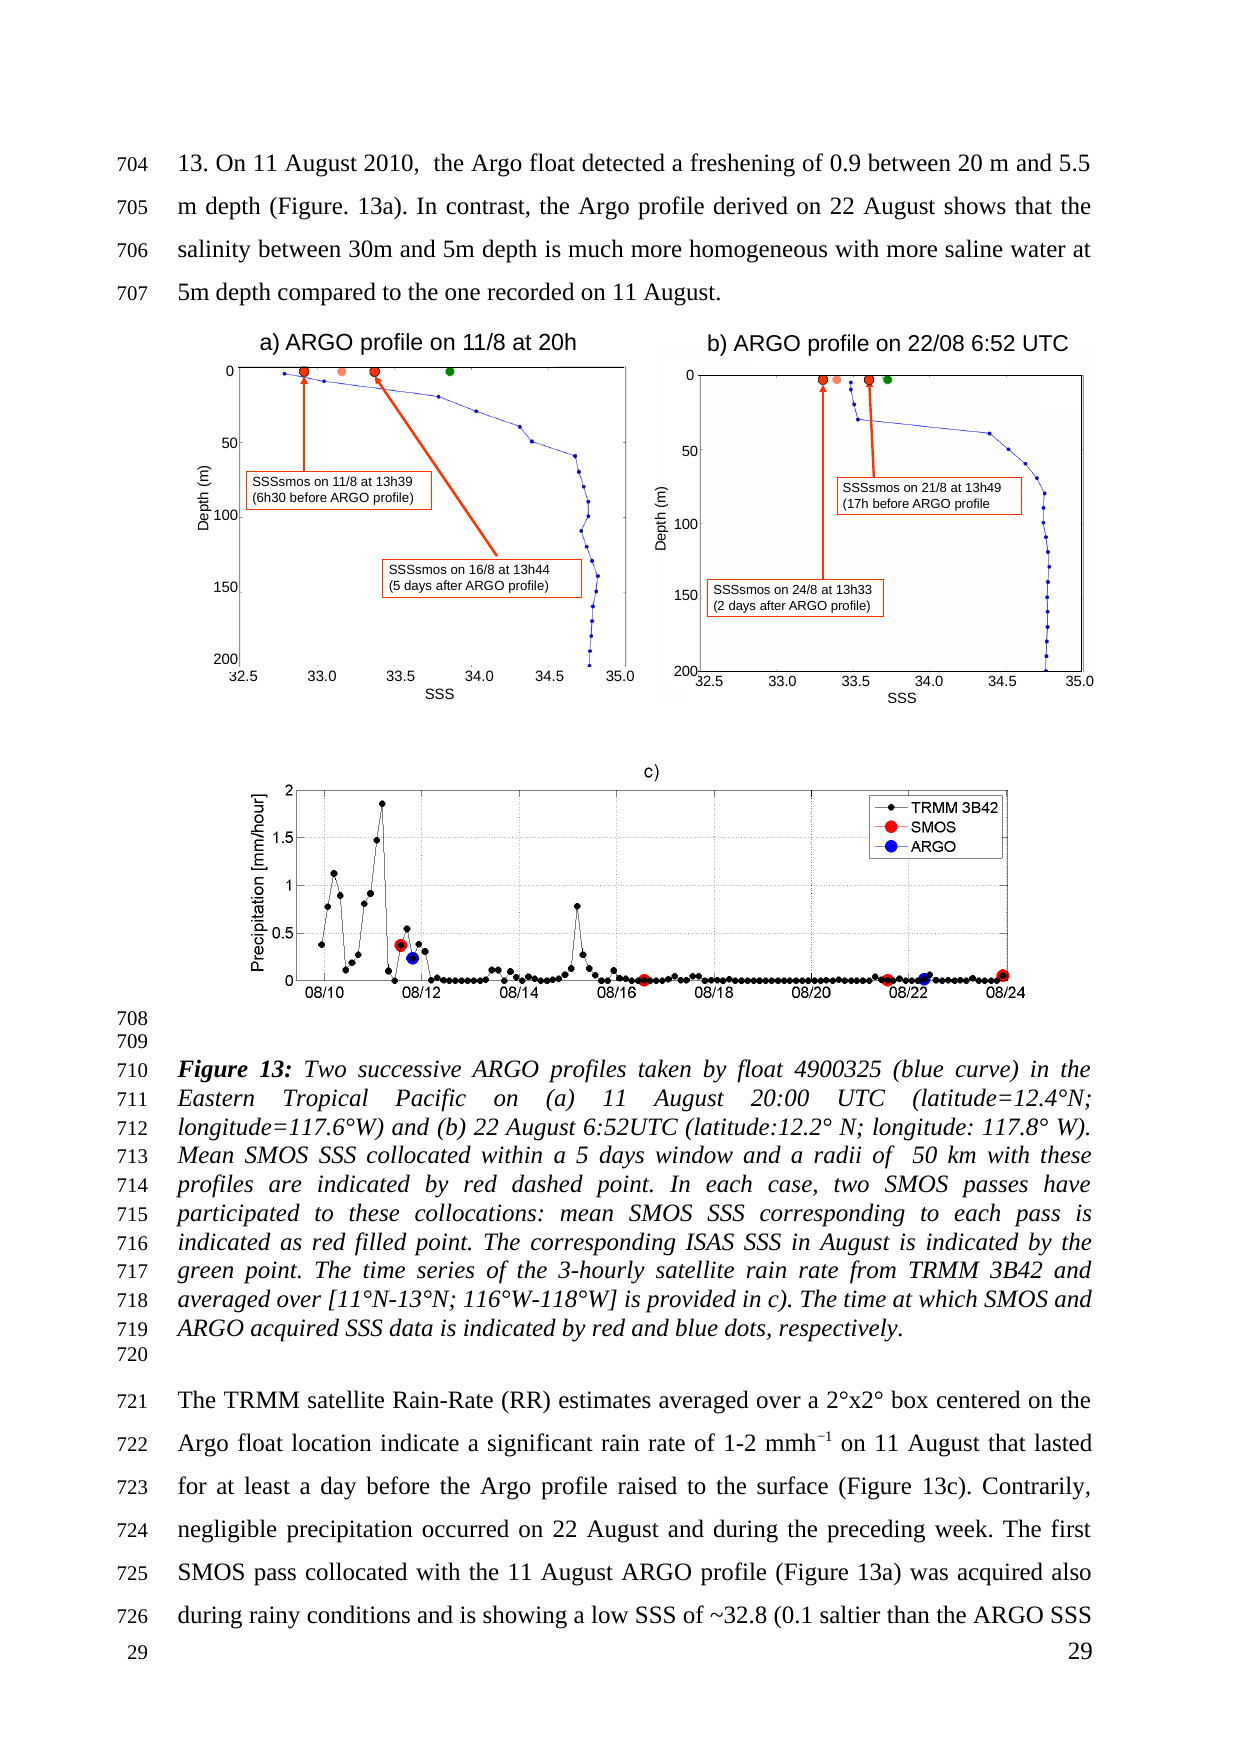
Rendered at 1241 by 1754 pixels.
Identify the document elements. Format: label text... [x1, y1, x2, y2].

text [177, 1385, 1092, 1629]
table_header [166, 320, 642, 761]
text Figure 13: Two successive ARGO profiles taken by float 4900325 (blue curve) in the Eastern Tropical Pacific on (a) 11 August 20:00 UTC (latitude=12.4°N; longitude=117.6°W) and (b) 22 August 6:52UTC (latitude:12.2° N; longitude: 117.8° W). Mean SMOS SSS collocated within a 5 days window and a radii of 50 km with these profiles are indicated by red dashed point. In each case, two SMOS passes have participated to these collocations: mean SMOS SSS corresponding to each pass is indicated as red filled point. The corresponding ISAS SSS in August is indicated by the green point. The time series of the 3-hourly satellite rain rate from TRMM 3B42 and averaged over [11°N-13°N; 116°W-118°W] is provided in c). The time at which SMOS and ARGO acquired SSS data is indicated by red and blue dots, respectively. [177, 1054, 1092, 1342]
picture [177, 761, 1094, 1026]
table_header [642, 320, 1104, 761]
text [177, 148, 1092, 306]
